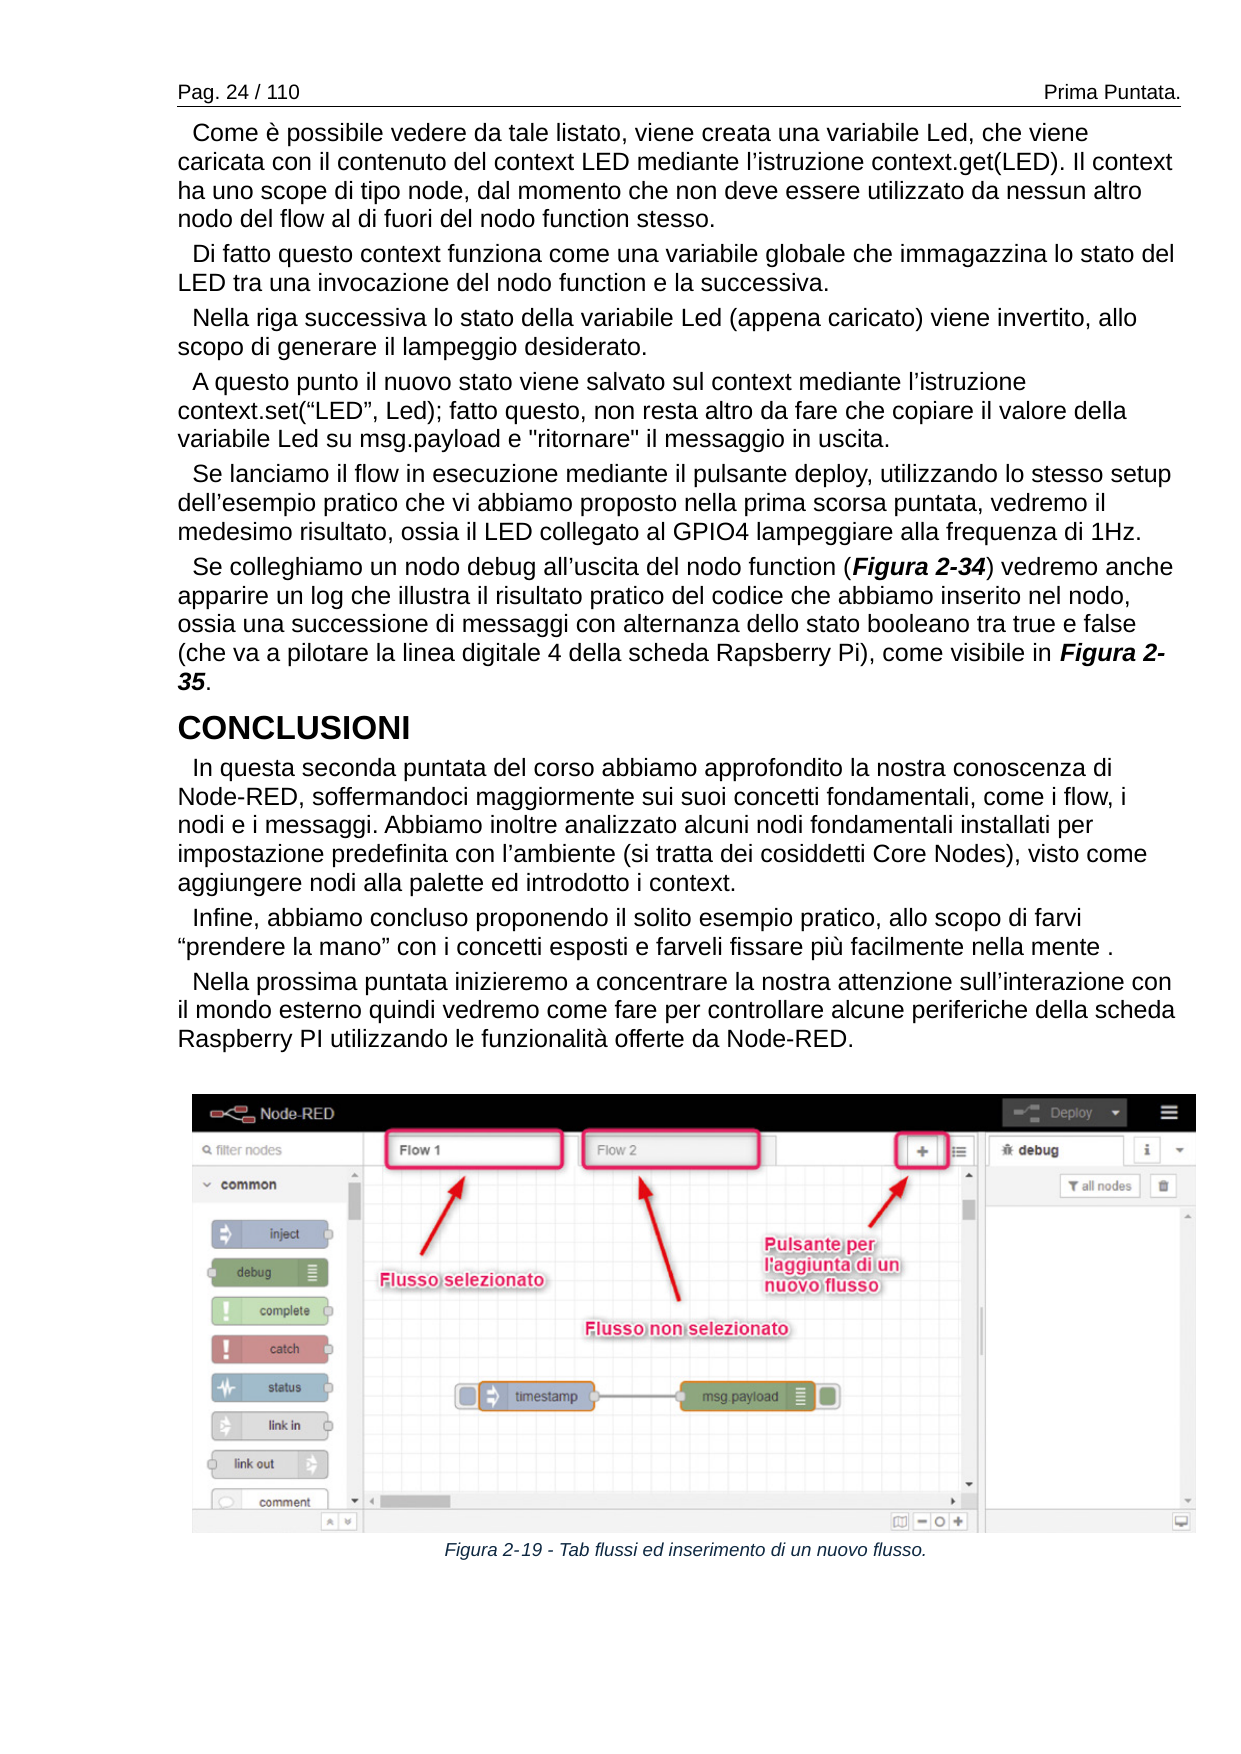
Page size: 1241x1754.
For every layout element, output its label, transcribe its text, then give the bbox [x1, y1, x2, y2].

text Se lanciamo il flow in esecuzione mediante il pulsante deploy, utilizzando lo stesso setup dell’esempio pratico che vi abbiamo proposto nella prima scorsa puntata, vedremo il medesimo risultato, ossia il LED collegato al GPIO4 lampeggiare alla frequenza di 1Hz. [177, 459, 1181, 546]
text Nella prossima puntata inizieremo a concentrare la nostra attenzione sull’interazione con il mondo esterno quindi vedremo come fare per controllare alcune periferiche della scheda Raspberry PI utilizzando le funzionalità offerte da Node-RED. [177, 967, 1181, 1053]
text Infine, abbiamo concluso proponendo il solito esempio pratico, allo scopo di farvi “prendere la mano” con i concetti esposti e farveli fissare più facilmente nella mente . [177, 903, 1181, 960]
text Nella riga successiva lo stato della variabile Led (appena caricato) viene invertito, allo scopo di generare il lampeggio desiderato. [177, 303, 1181, 361]
text Di fatto questo context funziona come una variabile globale che immagazzina lo stato del LED tra una invocazione del nodo function e la successiva. [177, 239, 1181, 297]
text Come è possibile vedere da tale listato, viene creata una variabile Led, che viene caricata con il contenuto del context LED mediante l’istruzione context.get(LED). Il context ha uno scope di tipo node, dal momento che non deve essere utilizzato da nessun altro nodo del flow al di fuori del nodo function stesso. [177, 118, 1181, 233]
text A questo punto il nuovo stato viene salvato sul context mediante l’istruzione context.set(“LED”, Led); fatto questo, non resta altro da fare che copiare il valore della variabile Led su msg.payload e "ritornare" il messaggio in uscita. [177, 367, 1181, 453]
subtitle CONCLUSIONI [177, 708, 1181, 747]
text In questa seconda puntata del corso abbiamo approfondito la nostra conoscenza di Node-RED, soffermandoci maggiormente sui suoi concetti fondamentali, come i flow, i nodi e i messaggi. Abbiamo inoltre analizzato alcuni nodi fondamentali installati per impostazione predefinita con l’ambiente (si tratta dei cosiddetti Core Nodes), visto come aggiungere nodi alla palette ed introdotto i context. [177, 753, 1181, 897]
